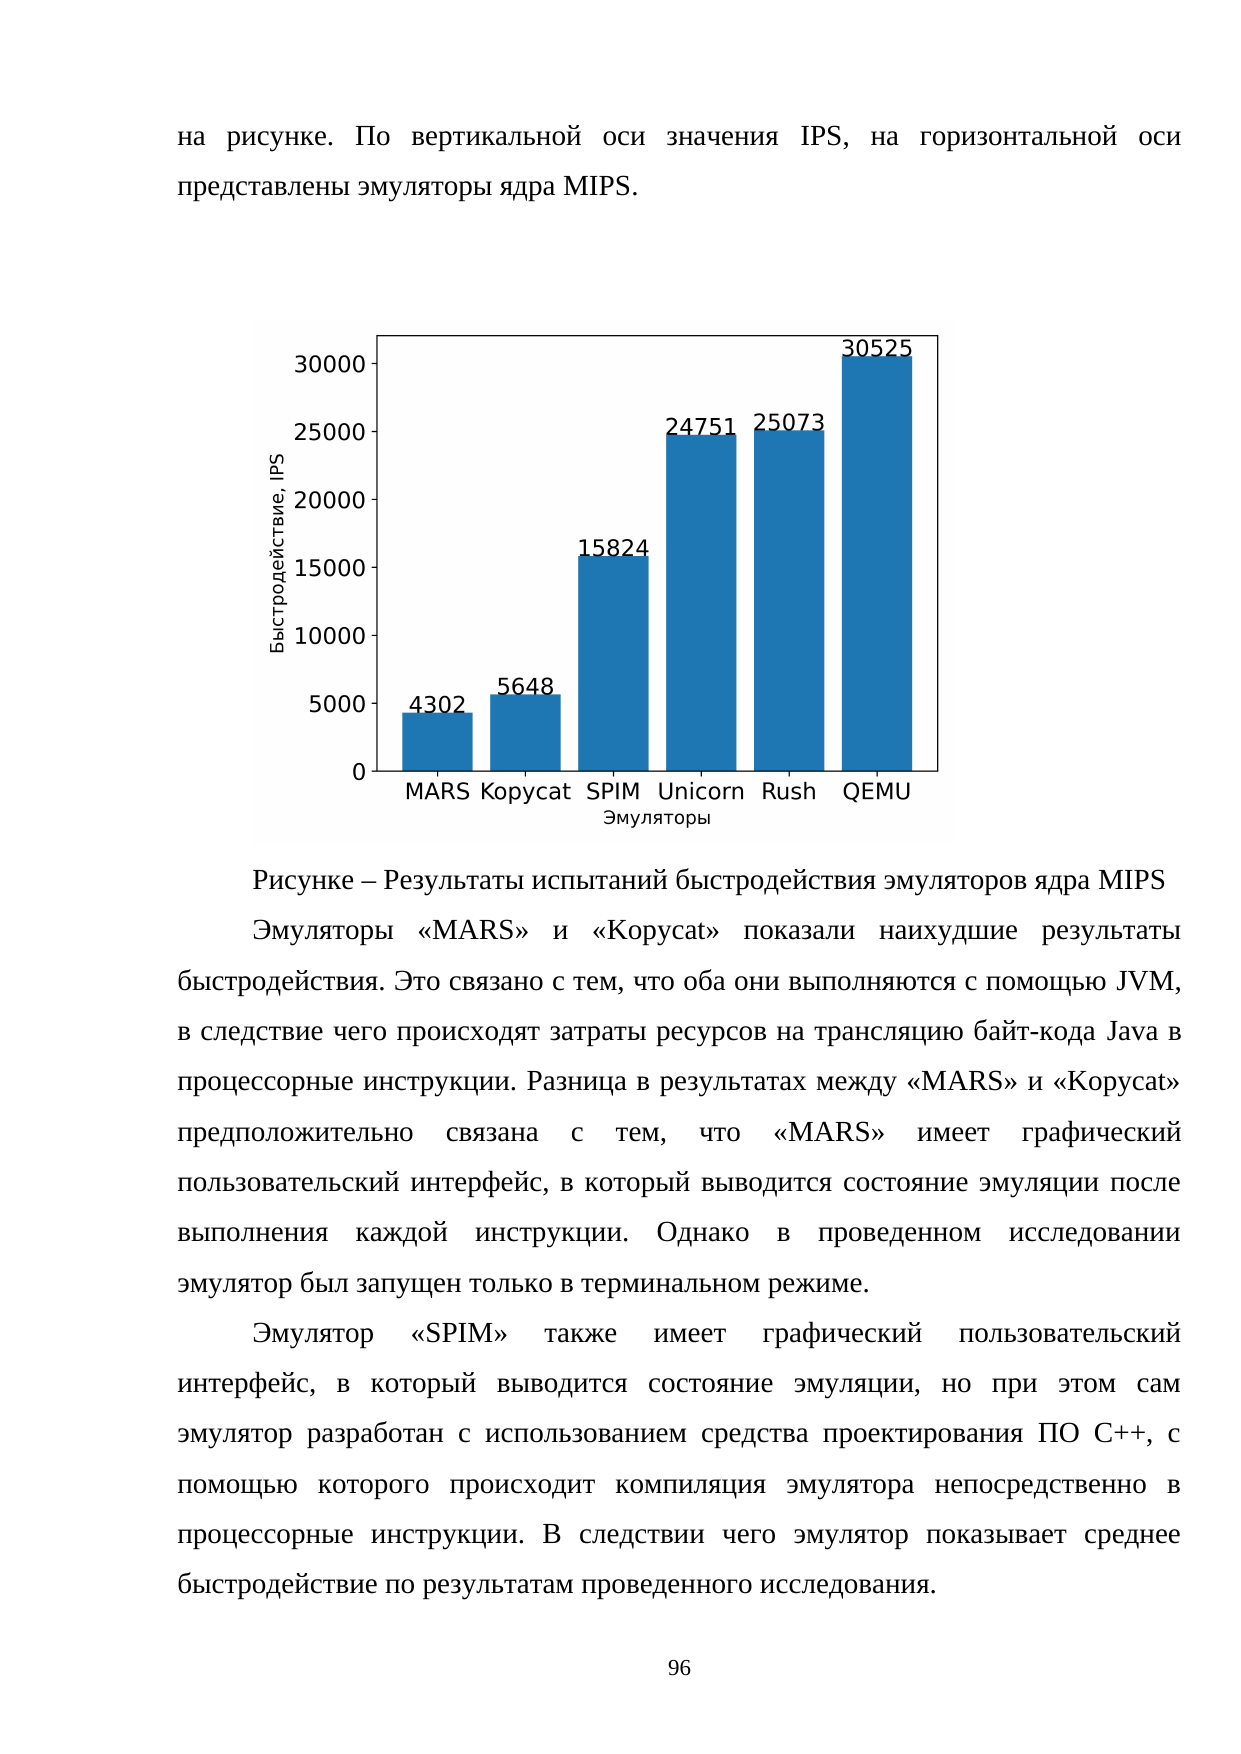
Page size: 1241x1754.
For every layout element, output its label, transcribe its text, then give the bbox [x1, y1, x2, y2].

text Рисунке – Результаты испытаний быстродействия эмуляторов ядра MIPS [177, 862, 1182, 896]
text Эмулятор «SPIM» также имеет графический пользовательский интерфейс, в который выводится состояние эмуляции, но при этом сам эмулятор разработан с использованием средства проектирования ПО С++, с помощью которого происходит компиляция эмулятора непосредственно в процессорные инструкции. В следствии чего эмулятор показывает среднее быстродействие по результатам проведенного исследования. [177, 1315, 1182, 1600]
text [177, 118, 1182, 202]
picture [252, 319, 954, 846]
text Эмуляторы «MARS» и «Kopycat» показали наихудшие результаты быстродействия. Это связано с тем, что оба они выполняются с помощью JVM, в следствие чего происходят затраты ресурсов на трансляцию байт-кода Java в процессорные инструкции. Разница в результатах между «MARS» и «Kopycat» предположительно связана с тем, что «MARS» имеет графический пользовательский интерфейс, в который выводится состояние эмуляции после выполнения каждой инструкции. Однако в проведенном исследовании эмулятор был запущен только в терминальном режиме. [177, 912, 1182, 1298]
